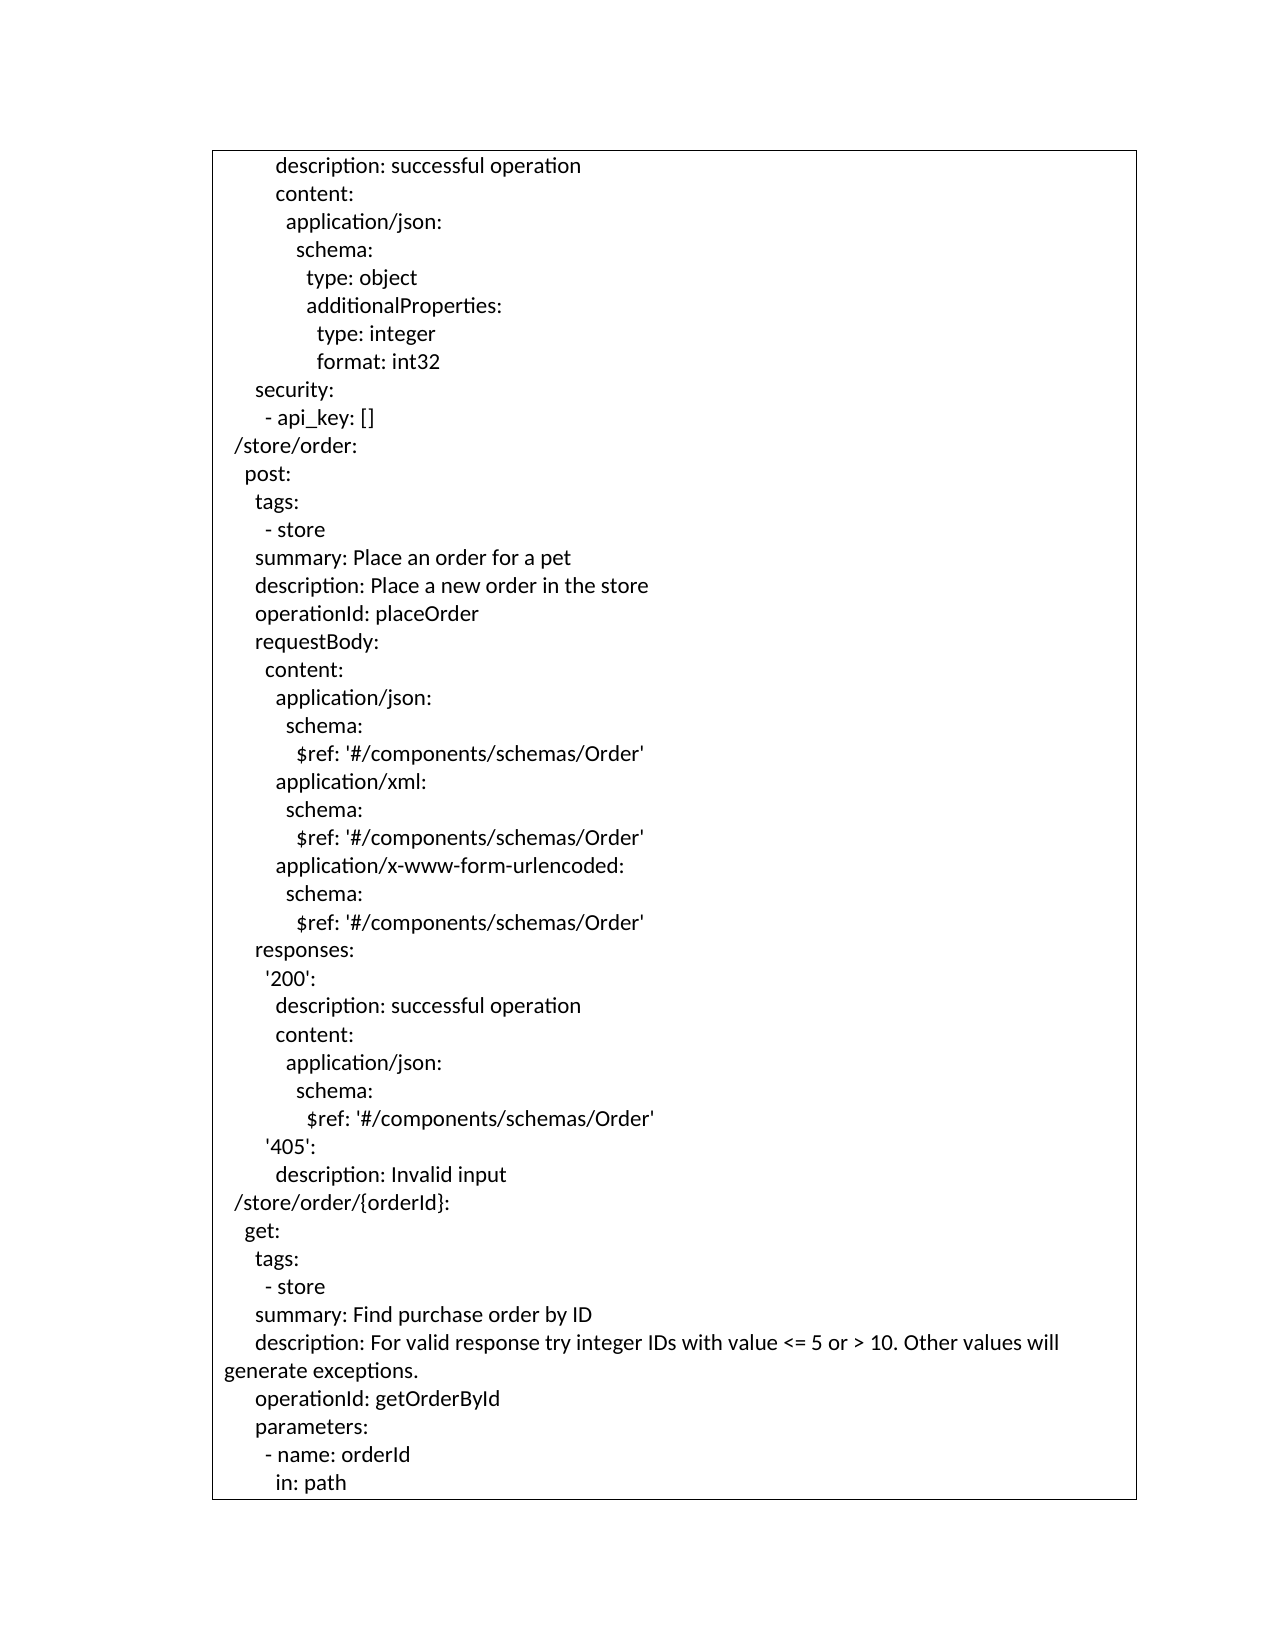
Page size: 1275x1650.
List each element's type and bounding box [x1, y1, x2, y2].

table_header [213, 151, 1136, 1499]
